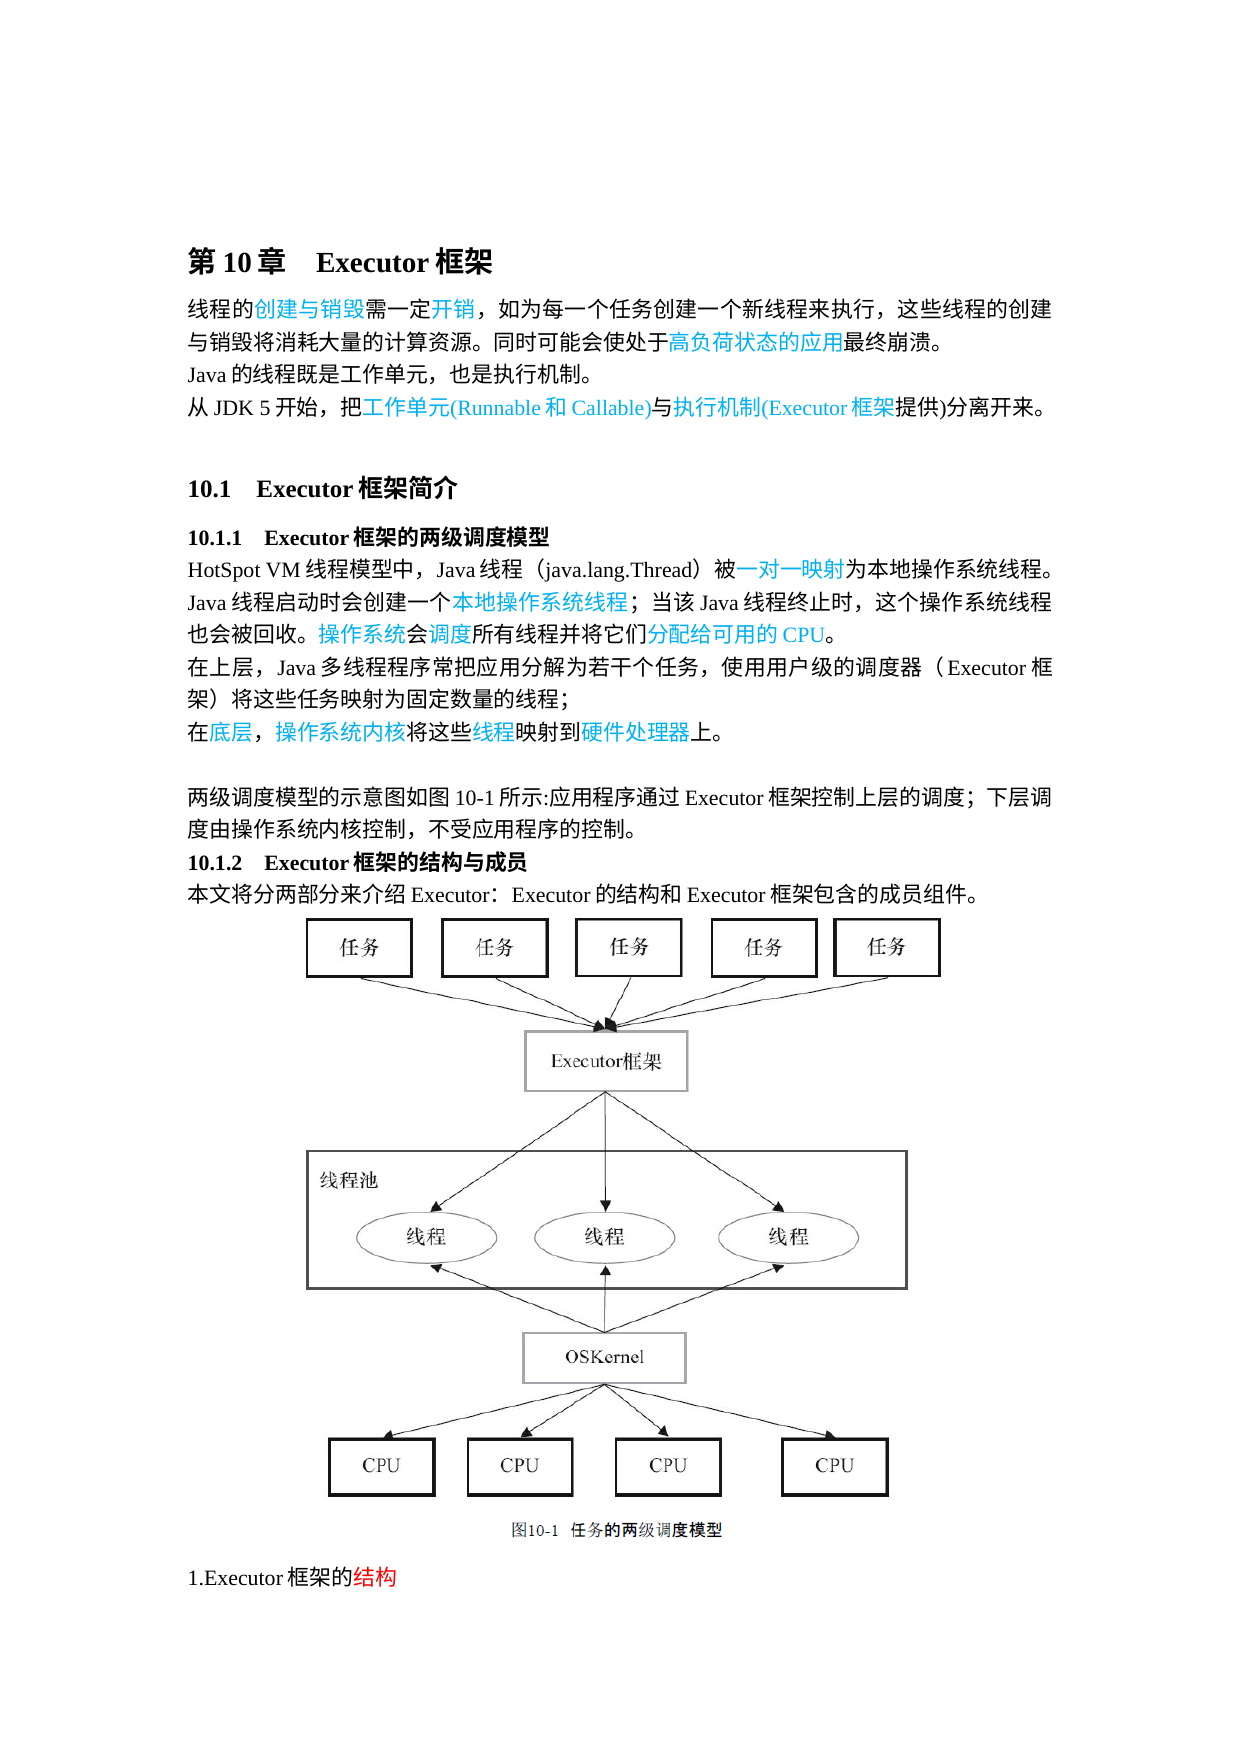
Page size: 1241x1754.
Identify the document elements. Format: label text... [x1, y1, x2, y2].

picture [292, 909, 948, 1538]
text 本文将分两部分来介绍Executor：Executor的结构和Executor框架包含的成员组件。 [187, 877, 1053, 909]
text Java的线程既是工作单元，也是执行机制。 [187, 357, 1053, 389]
text 10.1 Executor框架简介 [187, 454, 1053, 519]
text 在底层，操作系统内核将这些线程映射到硬件处理器上。 [187, 714, 1053, 747]
text 从JDK 5开始，把工作单元(Runnable和Callable)与执行机制(Executor框架提供)分离开来。 [187, 389, 1053, 422]
text 线程的创建与销毁需一定开销，如为每一个任务创建一个新线程来执行，这些线程的创建与销毁将消耗大量的计算资源。同时可能会使处于高负荷状态的应用最终崩溃。 [187, 292, 1053, 357]
text 10.1.1 Executor框架的两级调度模型 [187, 519, 1053, 552]
text 第10章 Executor框架 [187, 227, 1053, 292]
picture [820, 628, 824, 638]
text Java线程启动时会创建一个本地操作系统线程；当该Java线程终止时，这个操作系统线程也会被回收。操作系统会调度所有线程并将它们分配给可用的CPU。 [187, 584, 1053, 649]
text 10.1.2 Executor框架的结构与成员 [187, 844, 1053, 877]
text 1.Executor框架的结构 [187, 1559, 1053, 1592]
text HotSpot VM线程模型中，Java线程（java.lang.Thread）被一对一映射为本地操作系统线程。 [187, 552, 1053, 584]
picture [670, 342, 685, 352]
text 在上层，Java多线程程序常把应用分解为若干个任务，使用用户级的调度器（Executor框架）将这些任务映射为固定数量的线程； [187, 649, 1053, 714]
text 两级调度模型的示意图如图10-1所示:应用程序通过Executor框架控制上层的调度；下层调度由操作系统内核控制，不受应用程序的控制。 [187, 779, 1053, 844]
